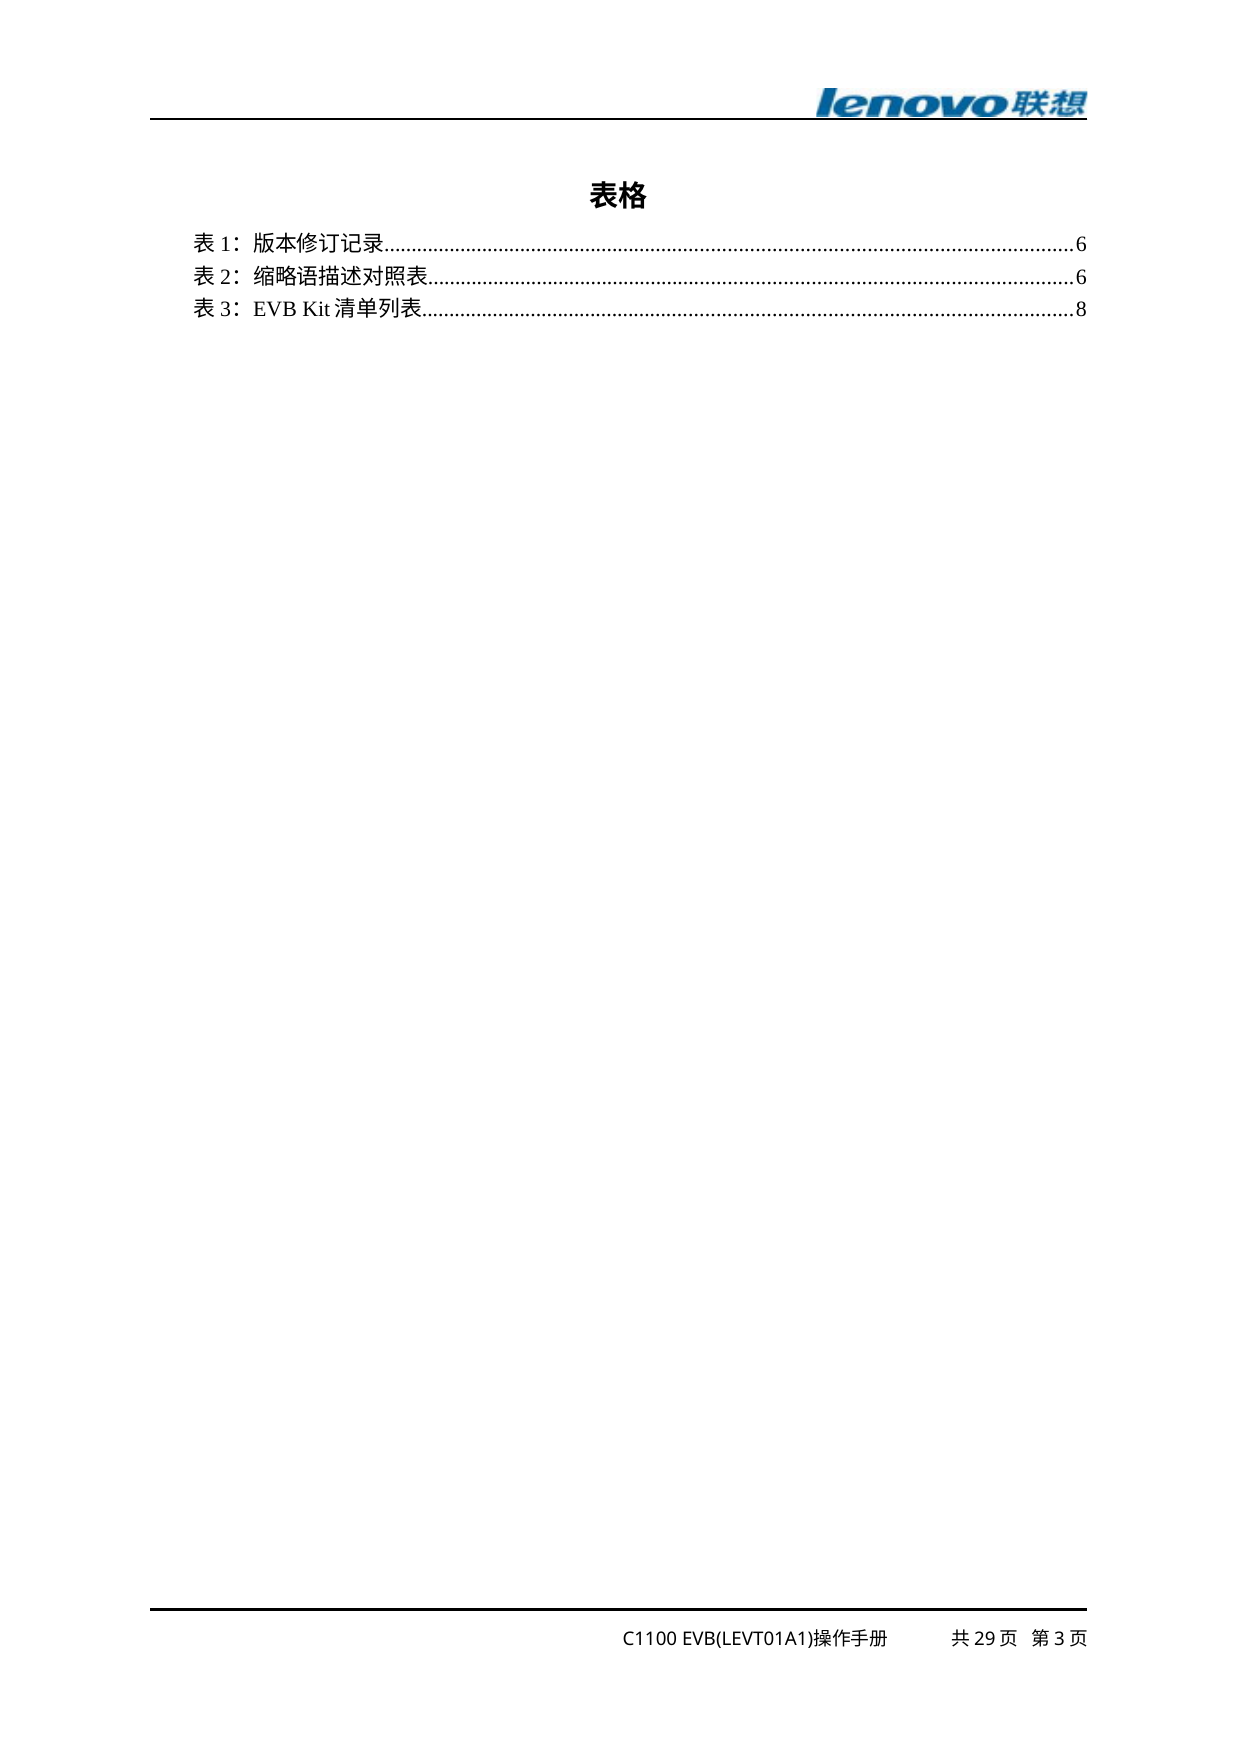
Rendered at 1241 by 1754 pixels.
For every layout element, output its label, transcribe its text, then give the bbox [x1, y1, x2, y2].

text 表3：EVB Kit清单列表 8 [194, 291, 1087, 323]
picture [816, 88, 1088, 117]
text 表格 [150, 161, 1087, 226]
text 表2：缩略语描述对照表 6 [194, 258, 1087, 291]
text 表1：版本修订记录 6 [194, 226, 1087, 258]
